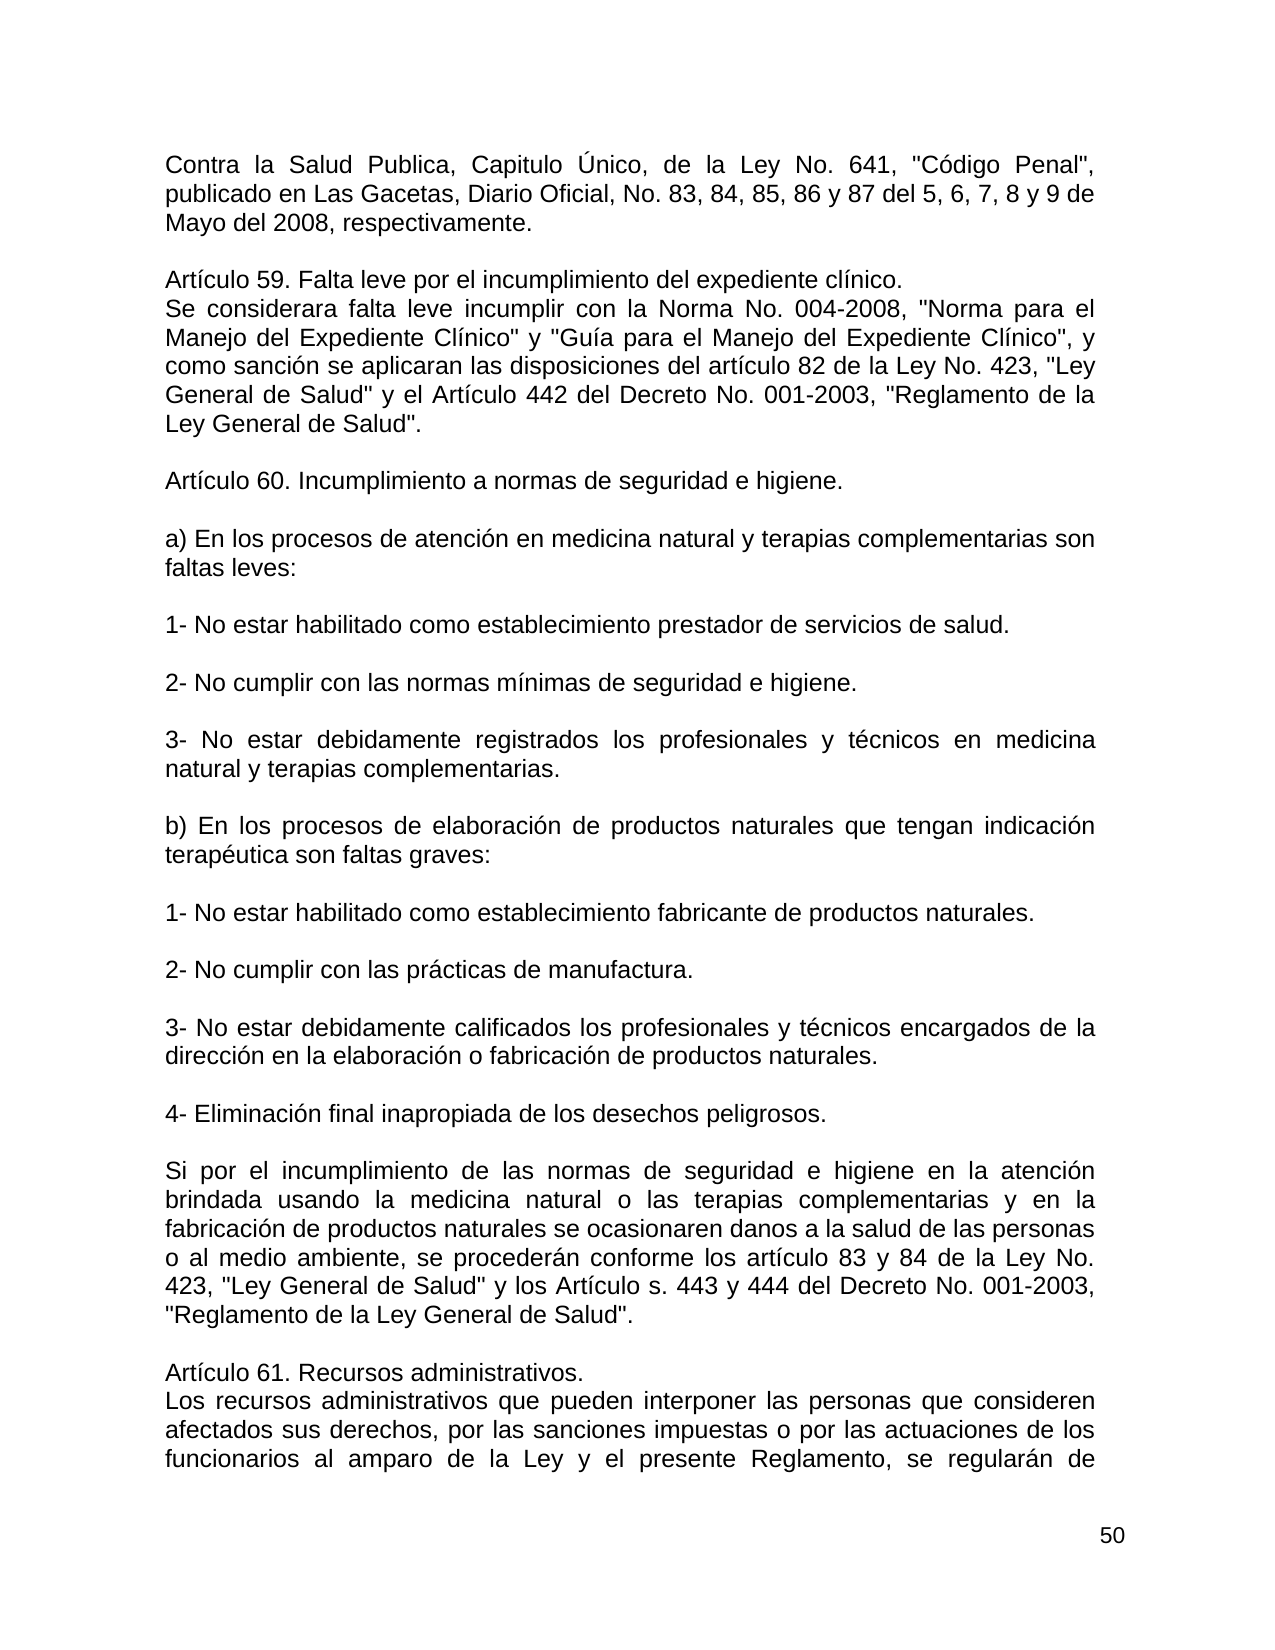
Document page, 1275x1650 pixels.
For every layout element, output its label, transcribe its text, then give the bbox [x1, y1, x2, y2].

text 2- No cumplir con las normas mínimas de seguridad e higiene. [165, 667, 1097, 696]
text Artículo 60. Incumplimiento a normas de seguridad e higiene. [165, 466, 1097, 495]
text 1- No estar habilitado como establecimiento prestador de servicios de salud. [165, 610, 1097, 639]
text 3- No estar debidamente registrados los profesionales y técnicos en medicina natural y terapias complementarias. [165, 725, 1097, 782]
text 2- No cumplir con las prácticas de manufactura. [165, 955, 1097, 984]
text Se considerara falta leve incumplir con la Norma No. 004-2008, "Norma para el Manejo del Expediente Clínico" y "Guía para el Manejo del Expediente Clínico", y como sanción se aplicaran las disposiciones del artículo 82 de la Ley No. 423, "Ley General de Salud" y el Artículo 442 del Decreto No. 001-2003, "Reglamento de la Ley General de Salud". [165, 294, 1097, 437]
text 4- Eliminación final inapropiada de los desechos peligrosos. [165, 1099, 1097, 1127]
text 1- No estar habilitado como establecimiento fabricante de productos naturales. [165, 897, 1097, 926]
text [165, 150, 1097, 236]
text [165, 1386, 1097, 1472]
text Si por el incumplimiento de las normas de seguridad e higiene en la atención brindada usando la medicina natural o las terapias complementarias y en la fabricación de productos naturales se ocasionaren danos a la salud de las personas o al medio ambiente, se procederán conforme los artículo 83 y 84 de la Ley No. 423, "Ley General de Salud" y los Artículo s. 443 y 444 del Decreto No. 001-2003, "Reglamento de la Ley General de Salud". [165, 1156, 1097, 1329]
text Artículo 61. Recursos administrativos. [165, 1357, 1097, 1386]
text b) En los procesos de elaboración de productos naturales que tengan indicación terapéutica son faltas graves: [165, 811, 1097, 869]
text a) En los procesos de atención en medicina natural y terapias complementarias son faltas leves: [165, 524, 1097, 581]
text Artículo 59. Falta leve por el incumplimiento del expediente clínico. [165, 265, 1097, 294]
text 3- No estar debidamente calificados los profesionales y técnicos encargados de la dirección en la elaboración o fabricación de productos naturales. [165, 1012, 1097, 1070]
